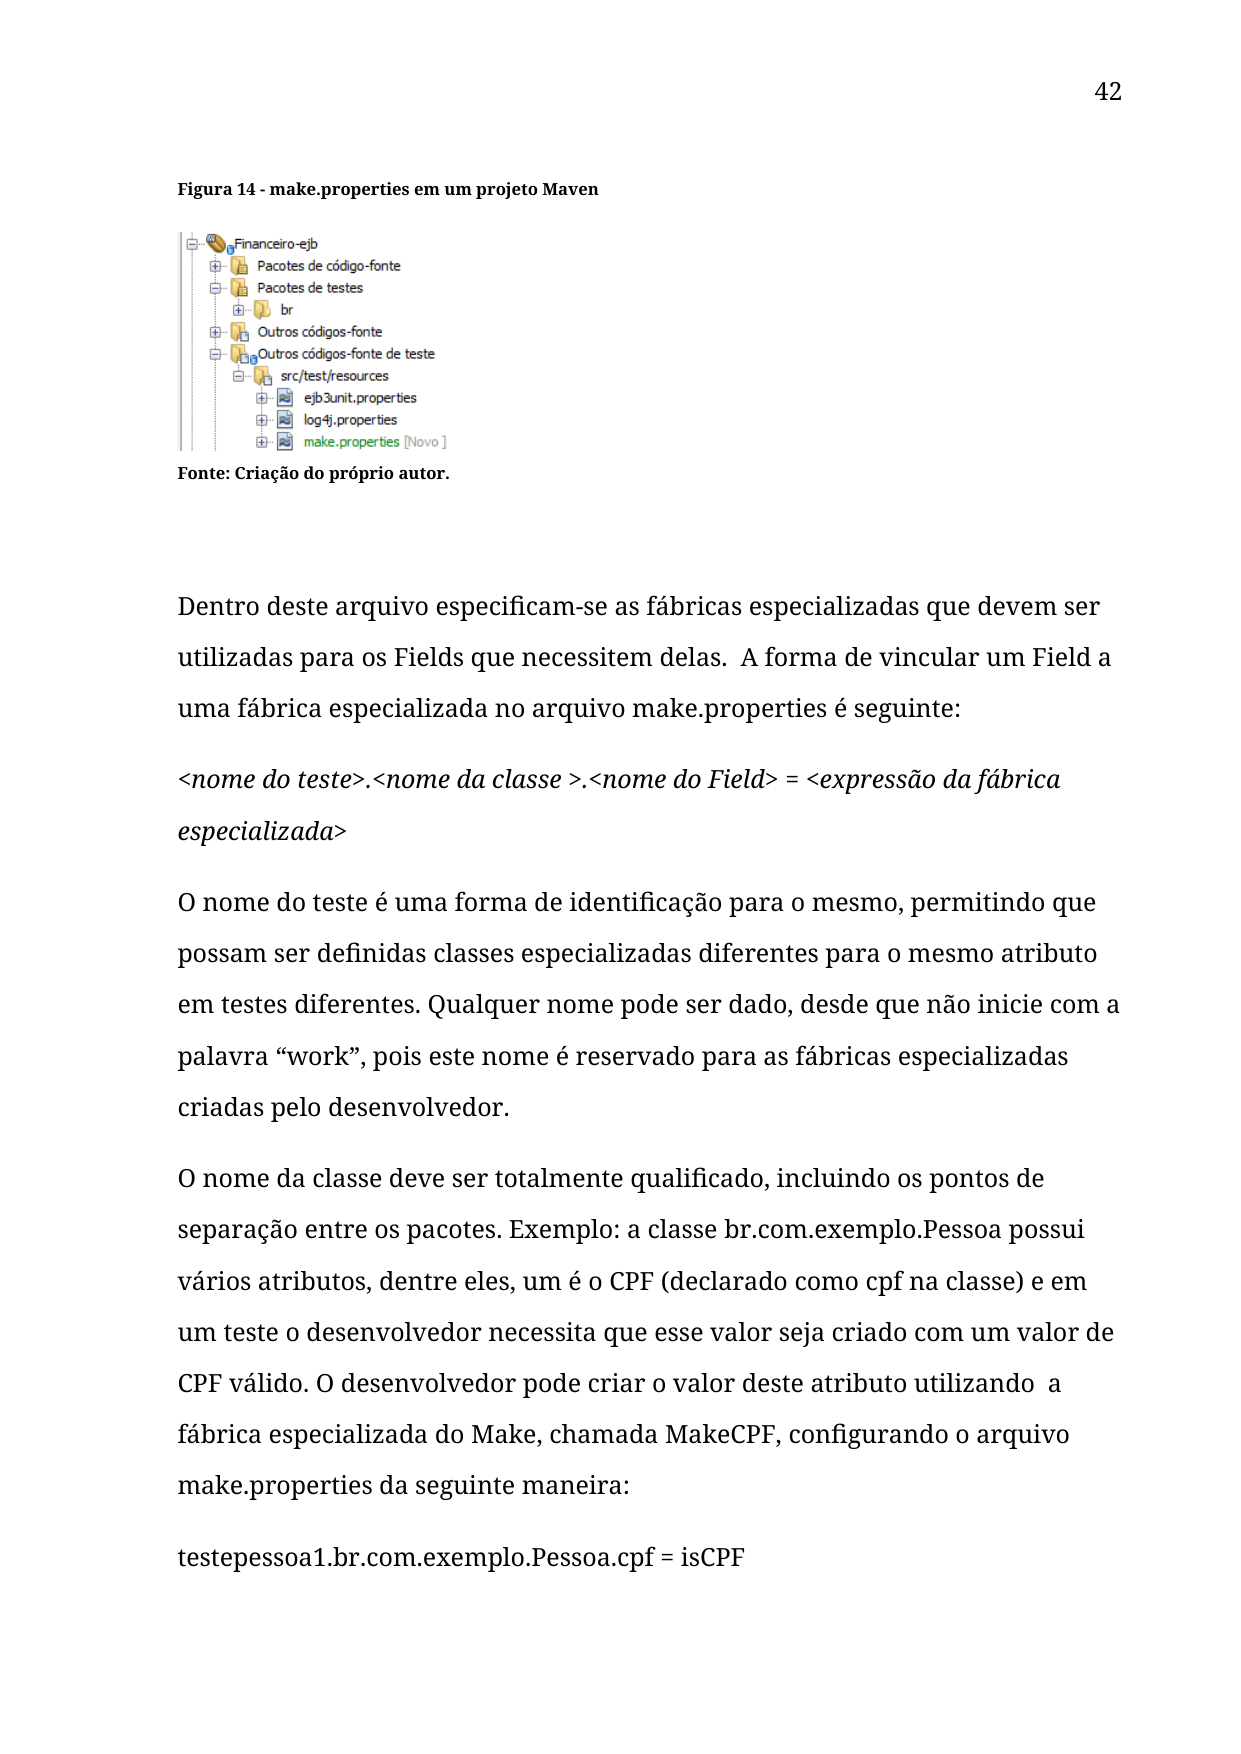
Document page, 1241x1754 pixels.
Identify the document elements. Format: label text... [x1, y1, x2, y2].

text O nome do teste é uma forma de identificação para o mesmo, permitindo que possam ser definidas classes especializadas diferentes para o mesmo atributo em testes diferentes. Qualquer nome pode ser dado, desde que não inicie com a palavra “work”, pois este nome é reservado para as fábricas especializadas criadas pelo desenvolvedor. [177, 885, 1122, 1123]
text <nome do teste>.<nome da classe >.<nome do Field> = <expressão da fábrica especializada> [177, 762, 1122, 847]
text testepessoa1.br.com.exemplo.Pessoa.cpf = isCPF [177, 1539, 1122, 1573]
text O nome da classe deve ser totalmente qualificado, incluindo os pontos de separação entre os pacotes. Exemplo: a classe br.com.exemplo.Pessoa possui vários atributos, dentre eles, um é o CPF (declarado como cpf na classe) e em um teste o desenvolvedor necessita que esse valor seja criado com um valor de CPF válido. O desenvolvedor pode criar o valor deste atributo utilizando a fábrica especializada do Make, chamada MakeCPF, configurando o arquivo make.properties da seguinte maneira: [177, 1161, 1122, 1501]
text Dentro deste arquivo especificam-se as fábricas especializadas que devem ser utilizadas para os Fields que necessitem delas. A forma de vincular um Field a uma fábrica especializada no arquivo make.properties é seguinte: [177, 588, 1122, 724]
picture [177, 232, 478, 451]
